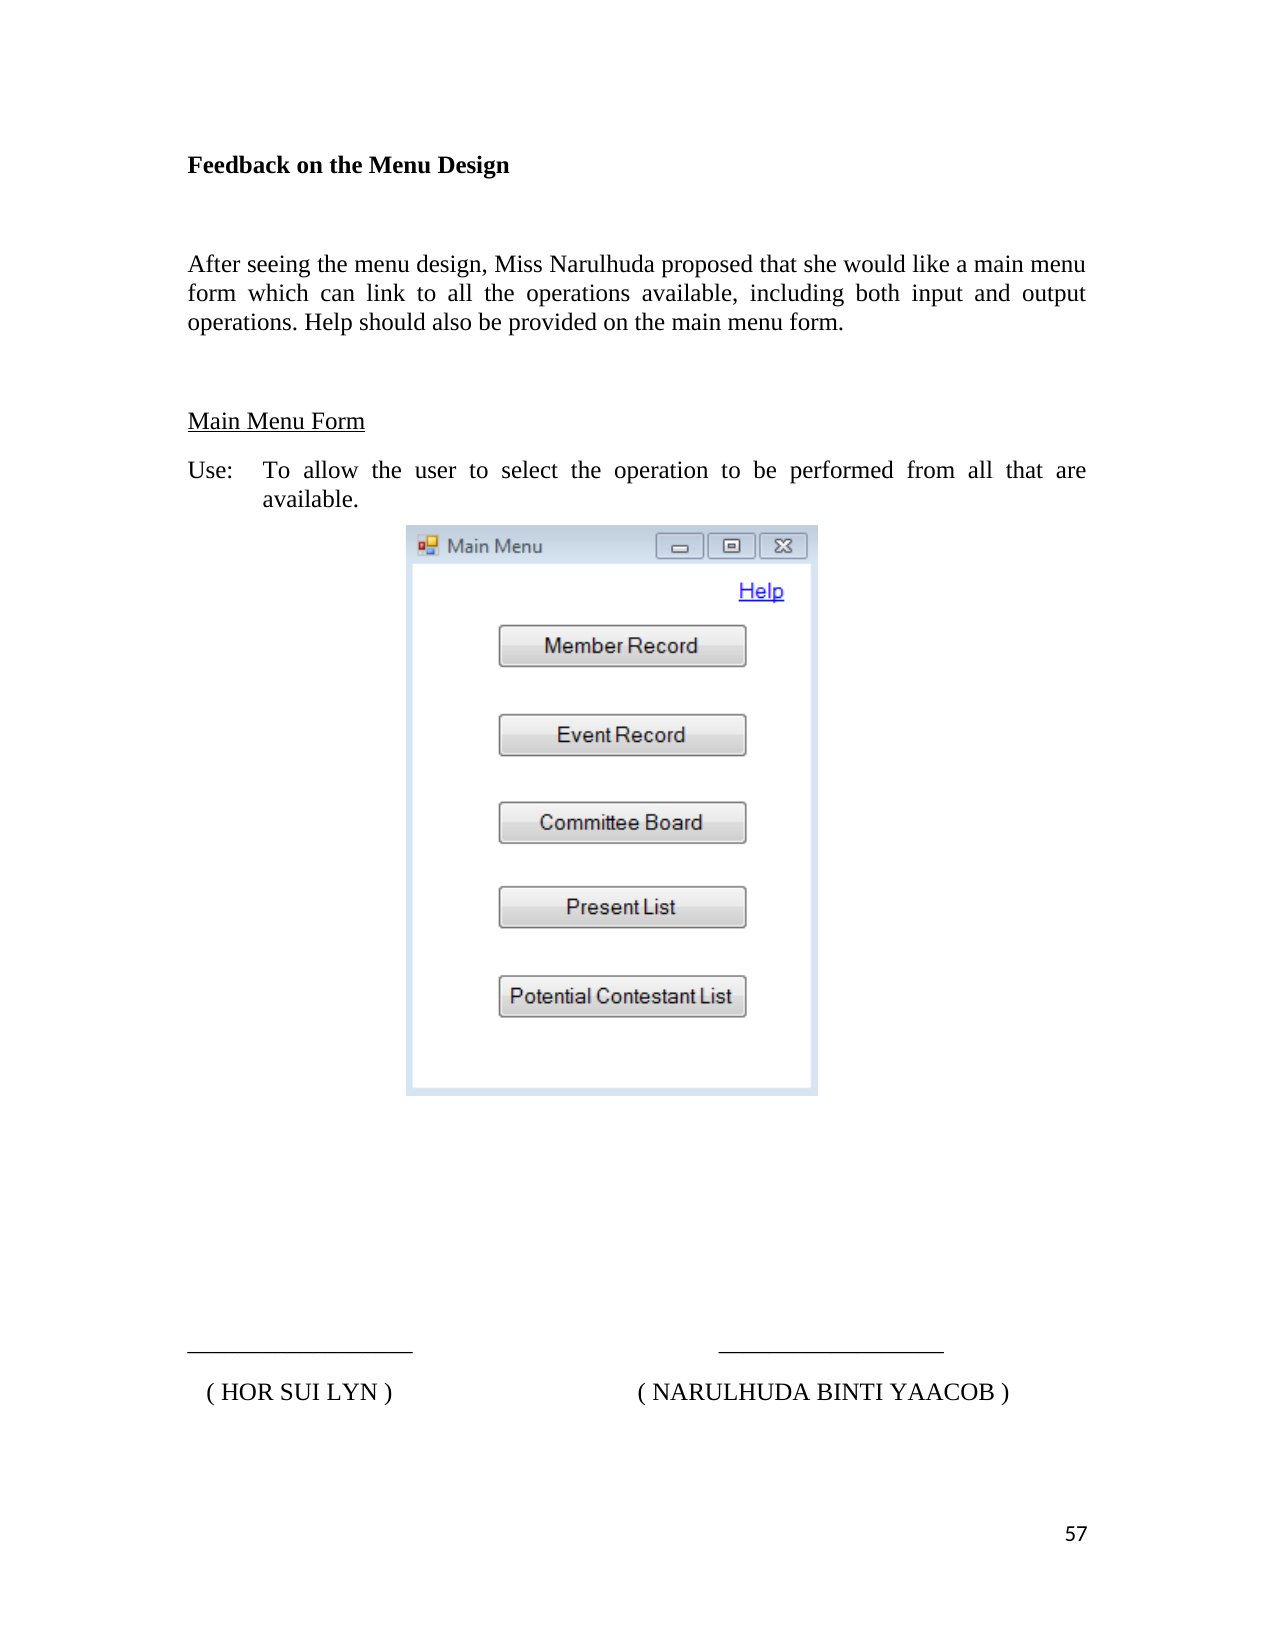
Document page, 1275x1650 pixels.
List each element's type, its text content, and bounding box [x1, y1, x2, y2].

text After seeing the menu design, Miss Narulhuda proposed that she would like a main menu form which can link to all the operations available, including both input and output operations. Help should also be provided on the main menu form. [187, 249, 1087, 335]
picture [405, 525, 818, 1096]
text __________________ __________________ [187, 1327, 1087, 1356]
text Use: To allow the user to select the operation to be performed from all that are available. [187, 455, 1087, 513]
text Feedback on the Menu Design [187, 150, 1087, 179]
text ( HOR SUI LYN ) ( NARULHUDA BINTI YAACOB ) [187, 1377, 1087, 1405]
text Main Menu Form [187, 406, 1087, 434]
